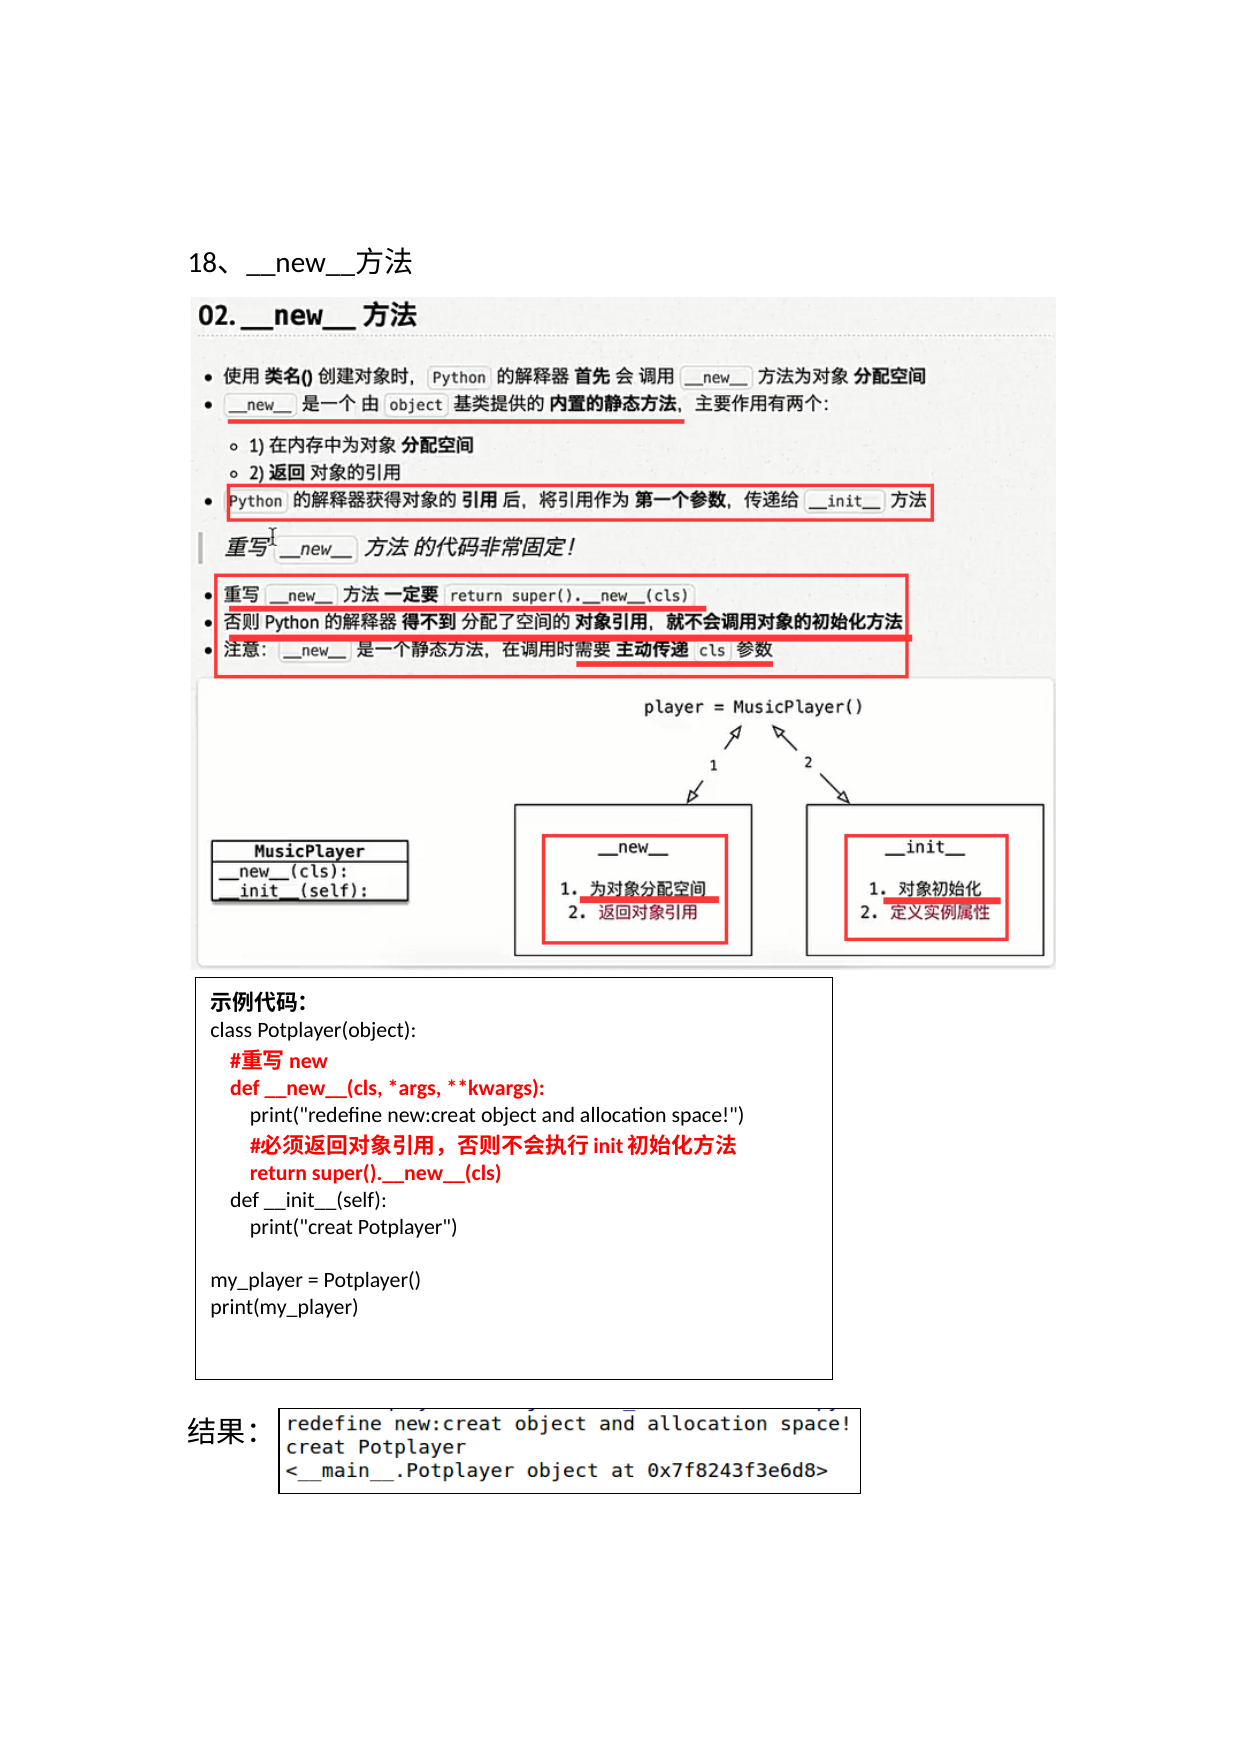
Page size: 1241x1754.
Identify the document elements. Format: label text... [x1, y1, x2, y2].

text 18、__new__方法 [187, 227, 1053, 292]
picture [190, 297, 1056, 970]
picture [280, 1409, 860, 1493]
text 结果： [187, 1397, 1053, 1462]
